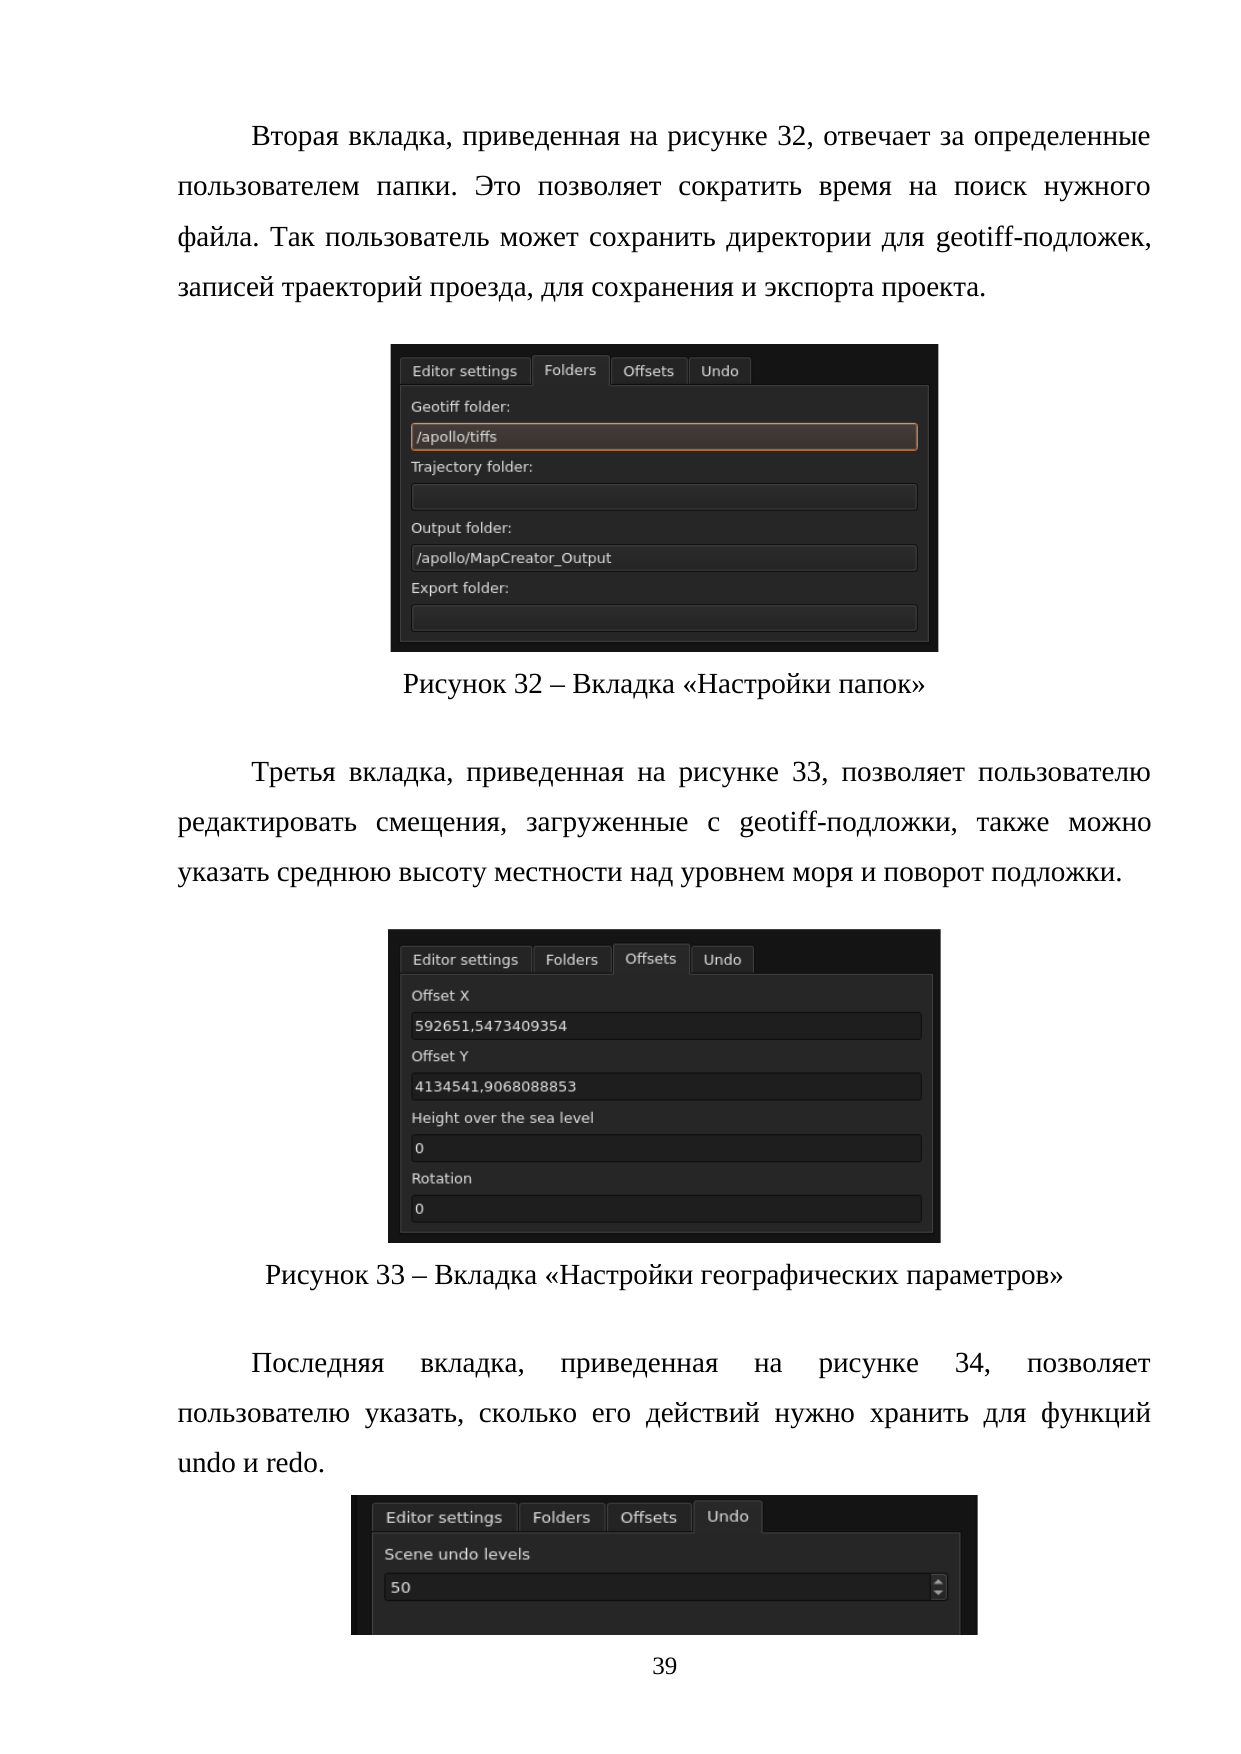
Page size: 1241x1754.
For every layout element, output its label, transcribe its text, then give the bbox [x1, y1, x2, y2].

picture [351, 1495, 978, 1635]
text Вторая вкладка, приведенная на рисунке 32, отвечает за определенные пользователем папки. Это позволяет сократить время на поиск нужного файла. Так пользователь может сохранить директории для geotiff-подложек, записей траекторий проезда, для сохранения и экспорта проекта. [177, 118, 1152, 303]
text Рисунок 33 – Вкладка «Настройки географических параметров» [177, 1257, 1152, 1291]
text Рисунок 32 – Вкладка «Настройки папок» [177, 666, 1152, 699]
picture [390, 344, 939, 652]
text Последняя вкладка, приведенная на рисунке 34, позволяет пользователю указать, сколько его действий нужно хранить для функций undo и redo. [177, 1345, 1152, 1479]
picture [388, 929, 941, 1243]
text Третья вкладка, приведенная на рисунке 33, позволяет пользователю редактировать смещения, загруженные с geotiff-подложки, также можно указать среднюю высоту местности над уровнем моря и поворот подложки. [177, 754, 1152, 888]
